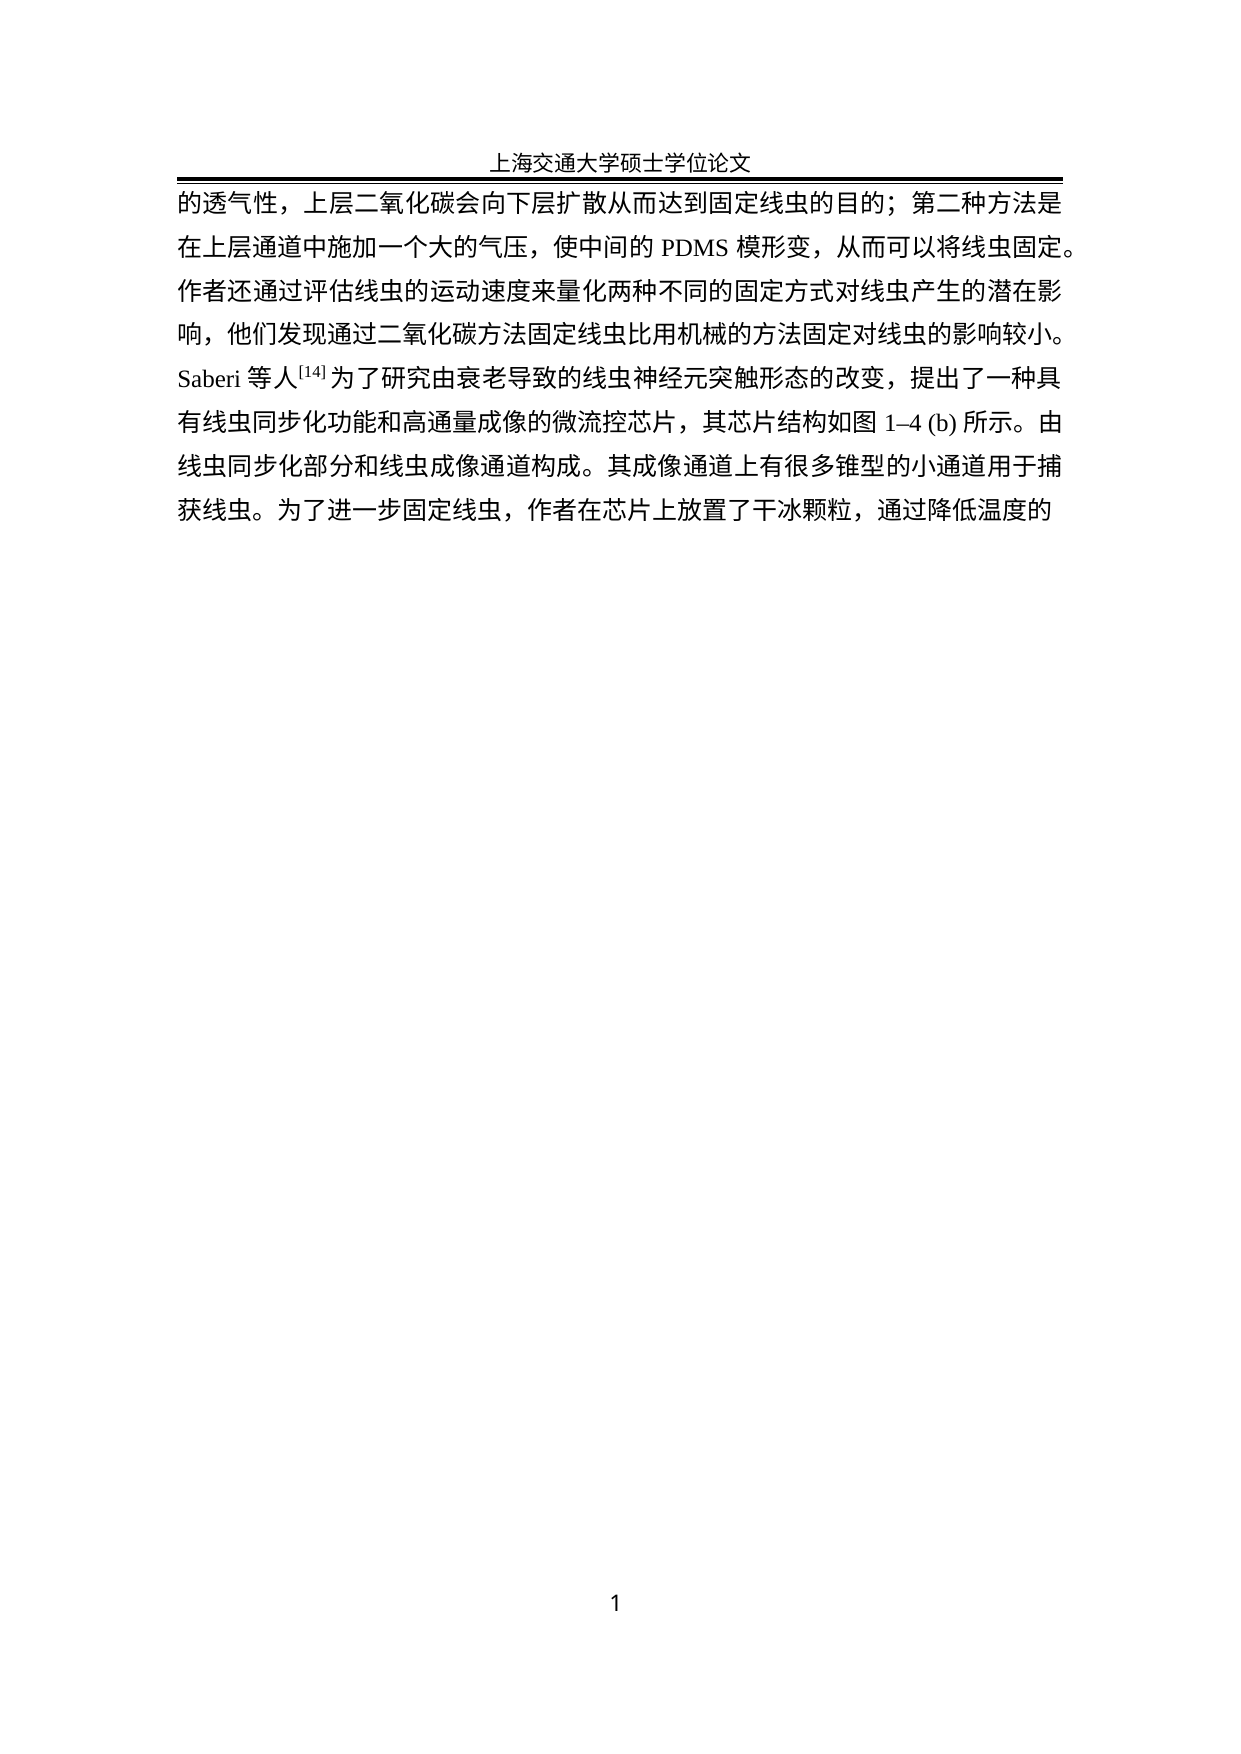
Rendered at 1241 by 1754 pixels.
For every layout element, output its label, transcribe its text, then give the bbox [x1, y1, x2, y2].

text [177, 183, 1063, 351]
text Saberi 等人[14] 为了研究由衰老导致的线虫神经元突触形态的改变，提出了一种具有线虫同步化功能和高通量成像的微流控芯片，其芯片结构如图1–4 (b) 所示。由线虫同步化部分和线虫成像通道构成。其成像通道上有很多锥型的小通道用于捕获线虫。为了进一步固定线虫，作者在芯片上放置了干冰颗粒，通过降低温度的 [177, 359, 1063, 527]
